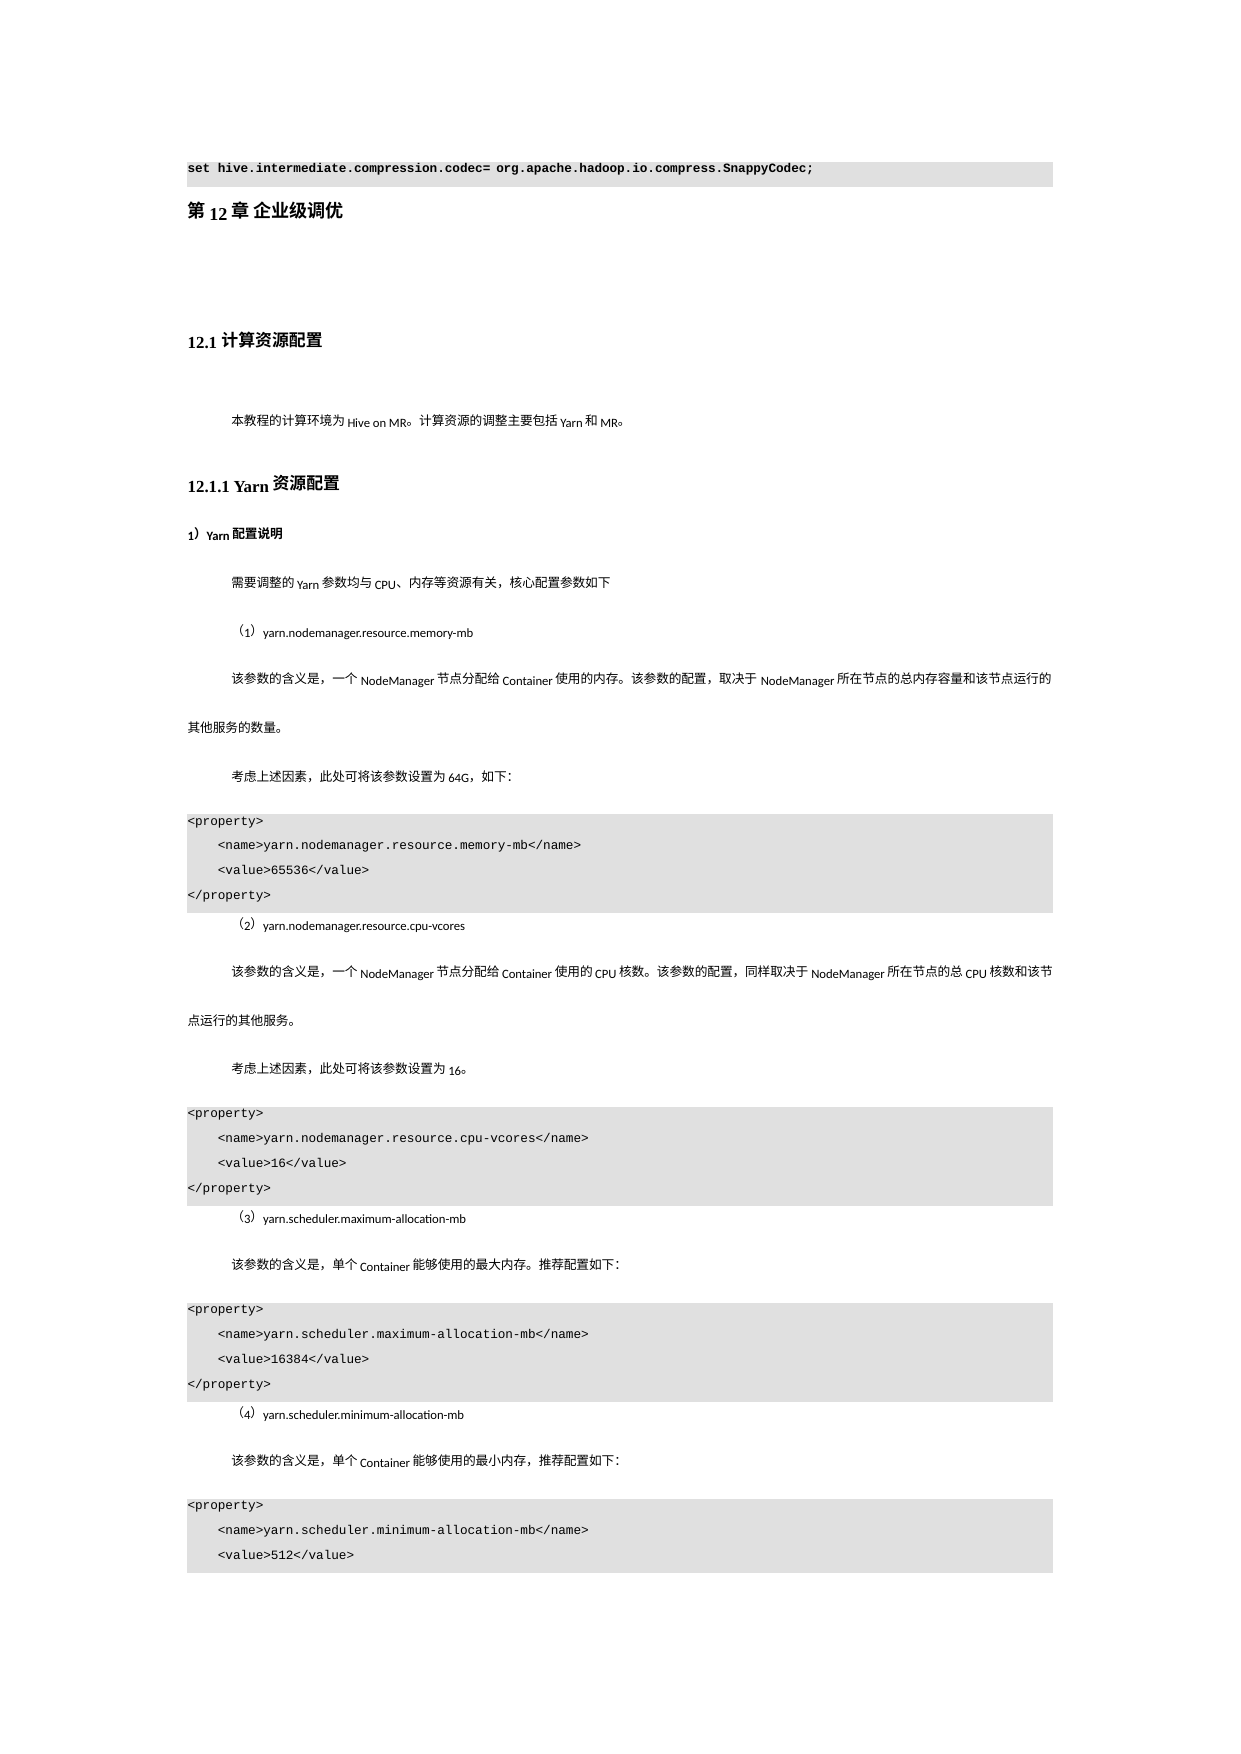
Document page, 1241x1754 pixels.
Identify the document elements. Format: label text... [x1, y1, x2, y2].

text <value>16384</value> [187, 1352, 1053, 1377]
text 该参数的含义是，一个NodeManager节点分配给Container使用的CPU核数。该参数的配置，同样取决于NodeManager所在节点的总CPU核数和该节点运行的其他服务。 [187, 962, 1053, 1043]
text （1）yarn.nodemanager.resource.memory-mb [187, 620, 1053, 653]
subtitle 12.1 计算资源配置 [187, 315, 1053, 380]
text 需要调整的Yarn参数均与CPU、内存等资源有关，核心配置参数如下 [187, 572, 1053, 604]
text 该参数的含义是，一个NodeManager节点分配给Container使用的内存。该参数的配置，取决于NodeManager所在节点的总内存容量和该节点运行的其他服务的数量。 [187, 669, 1053, 750]
text </property> [187, 1181, 1053, 1206]
text <name>yarn.scheduler.minimum-allocation-mb</name> [187, 1523, 1053, 1548]
text <value>65536</value> [187, 864, 1053, 888]
text <property> [187, 1107, 1053, 1132]
text 考虑上述因素，此处可将该参数设置为16。 [187, 1059, 1053, 1091]
text （2）yarn.nodemanager.resource.cpu-vcores [187, 913, 1053, 946]
text 该参数的含义是，单个Container能够使用的最大内存。推荐配置如下： [187, 1254, 1053, 1287]
text 本教程的计算环境为Hive on MR。计算资源的调整主要包括Yarn和MR。 [187, 410, 1053, 443]
text set hive.intermediate.compression.codec= org.apache.hadoop.io.compress.SnappyCodec; [187, 162, 1053, 187]
text （4）yarn.scheduler.minimum-allocation-mb [187, 1402, 1053, 1434]
text <property> [187, 1303, 1053, 1328]
text 考虑上述因素，此处可将该参数设置为64G，如下： [187, 766, 1053, 798]
text <name>yarn.nodemanager.resource.cpu-vcores</name> [187, 1132, 1053, 1157]
text </property> [187, 1377, 1053, 1402]
subtitle 第12章 企业级调优 [187, 187, 1053, 252]
text 该参数的含义是，单个Container能够使用的最小内存，推荐配置如下： [187, 1450, 1053, 1483]
text <name>yarn.nodemanager.resource.memory-mb</name> [187, 839, 1053, 864]
text </property> [187, 888, 1053, 913]
subtitle 12.1.1 Yarn资源配置 [187, 459, 1053, 524]
text （3）yarn.scheduler.maximum-allocation-mb [187, 1206, 1053, 1239]
text <value>16</value> [187, 1157, 1053, 1181]
text 1）Yarn配置说明 [187, 524, 1053, 556]
text <name>yarn.scheduler.maximum-allocation-mb</name> [187, 1328, 1053, 1352]
text <value>512</value> [187, 1548, 1053, 1573]
text <property> [187, 814, 1053, 839]
text <property> [187, 1499, 1053, 1523]
